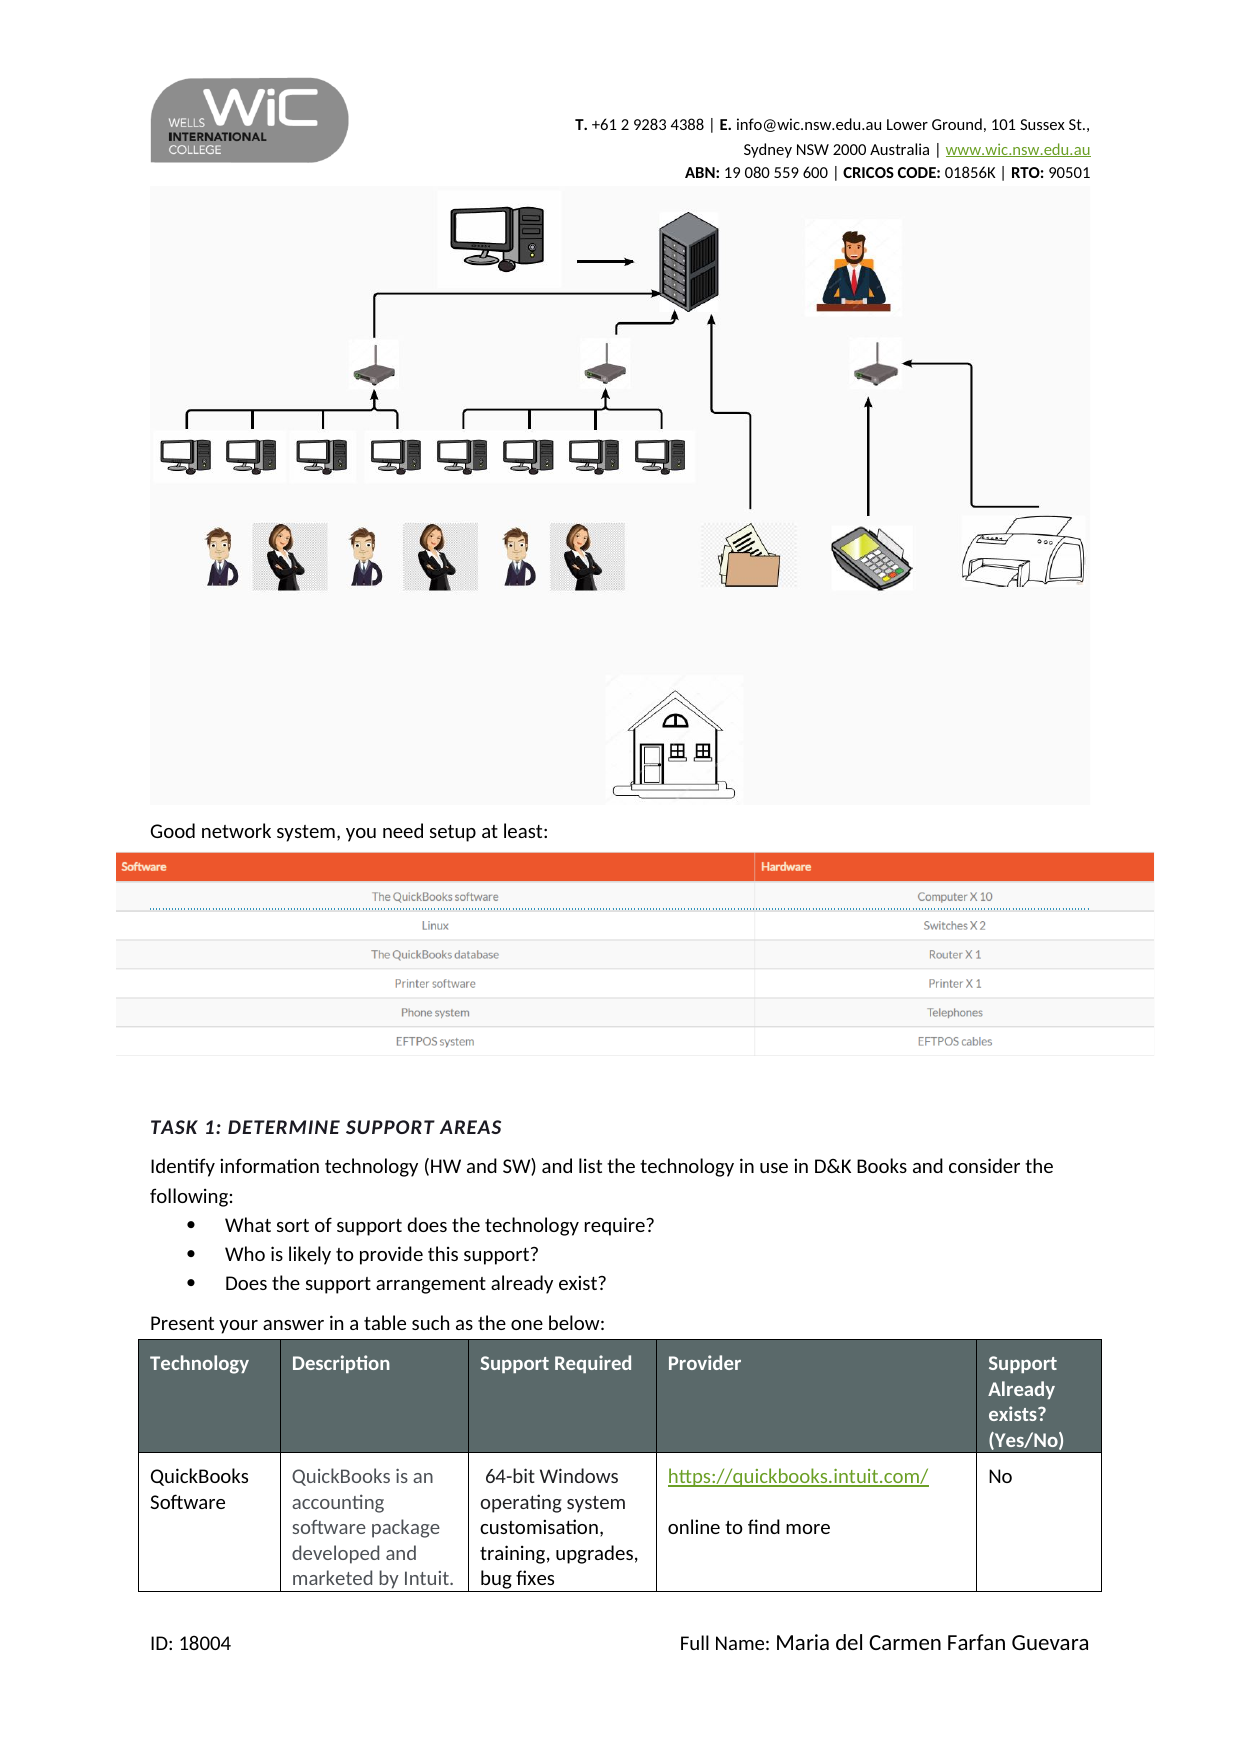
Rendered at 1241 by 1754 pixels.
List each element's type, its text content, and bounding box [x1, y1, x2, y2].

list Who is likely to provide this support? [187, 1241, 1090, 1267]
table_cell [657, 1453, 976, 1591]
table_cell QuickBooks Software [139, 1453, 280, 1591]
list What sort of support does the technology require? [187, 1212, 1090, 1237]
picture [116, 851, 1155, 1056]
picture [150, 186, 1091, 805]
table_header Provider [657, 1340, 976, 1452]
table_header Description [281, 1340, 468, 1452]
text Good network system, you need setup at least: [150, 819, 1090, 844]
list Does the support arrangement already exist? [187, 1270, 1090, 1296]
table_header Support Required [469, 1340, 656, 1452]
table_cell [281, 1453, 468, 1591]
text Identify information technology (HW and SW) and list the technology in use in D&K Books and consider the following: [150, 1154, 1090, 1208]
table_cell No [977, 1453, 1101, 1591]
text Present your answer in a table such as the one below: [150, 1310, 1090, 1335]
table_header Support Already exists? (Yes/No) [977, 1340, 1101, 1452]
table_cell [469, 1453, 656, 1591]
table_header Technology [139, 1340, 280, 1452]
subtitle Task 1: Determine support areas [150, 1108, 1090, 1139]
